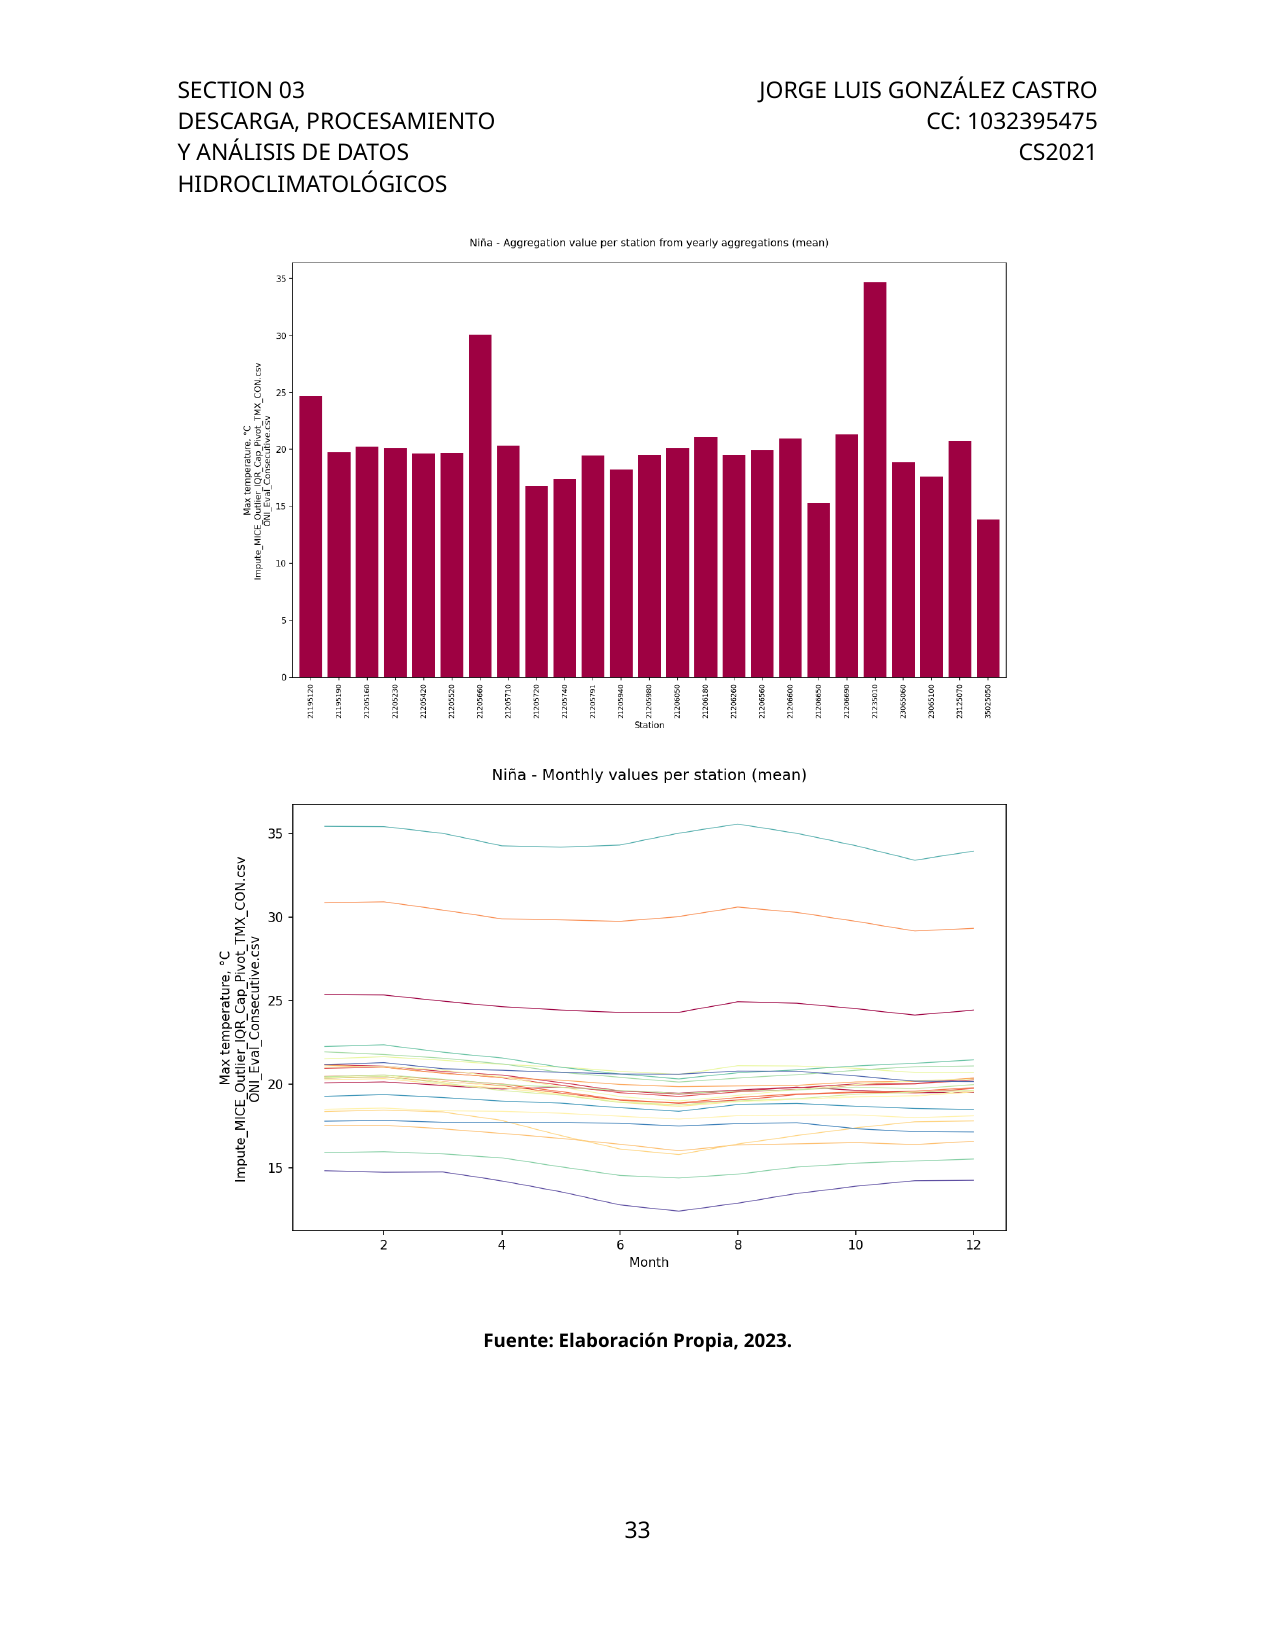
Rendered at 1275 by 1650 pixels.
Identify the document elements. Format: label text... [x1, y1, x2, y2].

picture [177, 198, 1098, 736]
text Fuente: Elaboración Propia, 2023. [177, 1327, 1098, 1352]
picture [177, 738, 1098, 1291]
